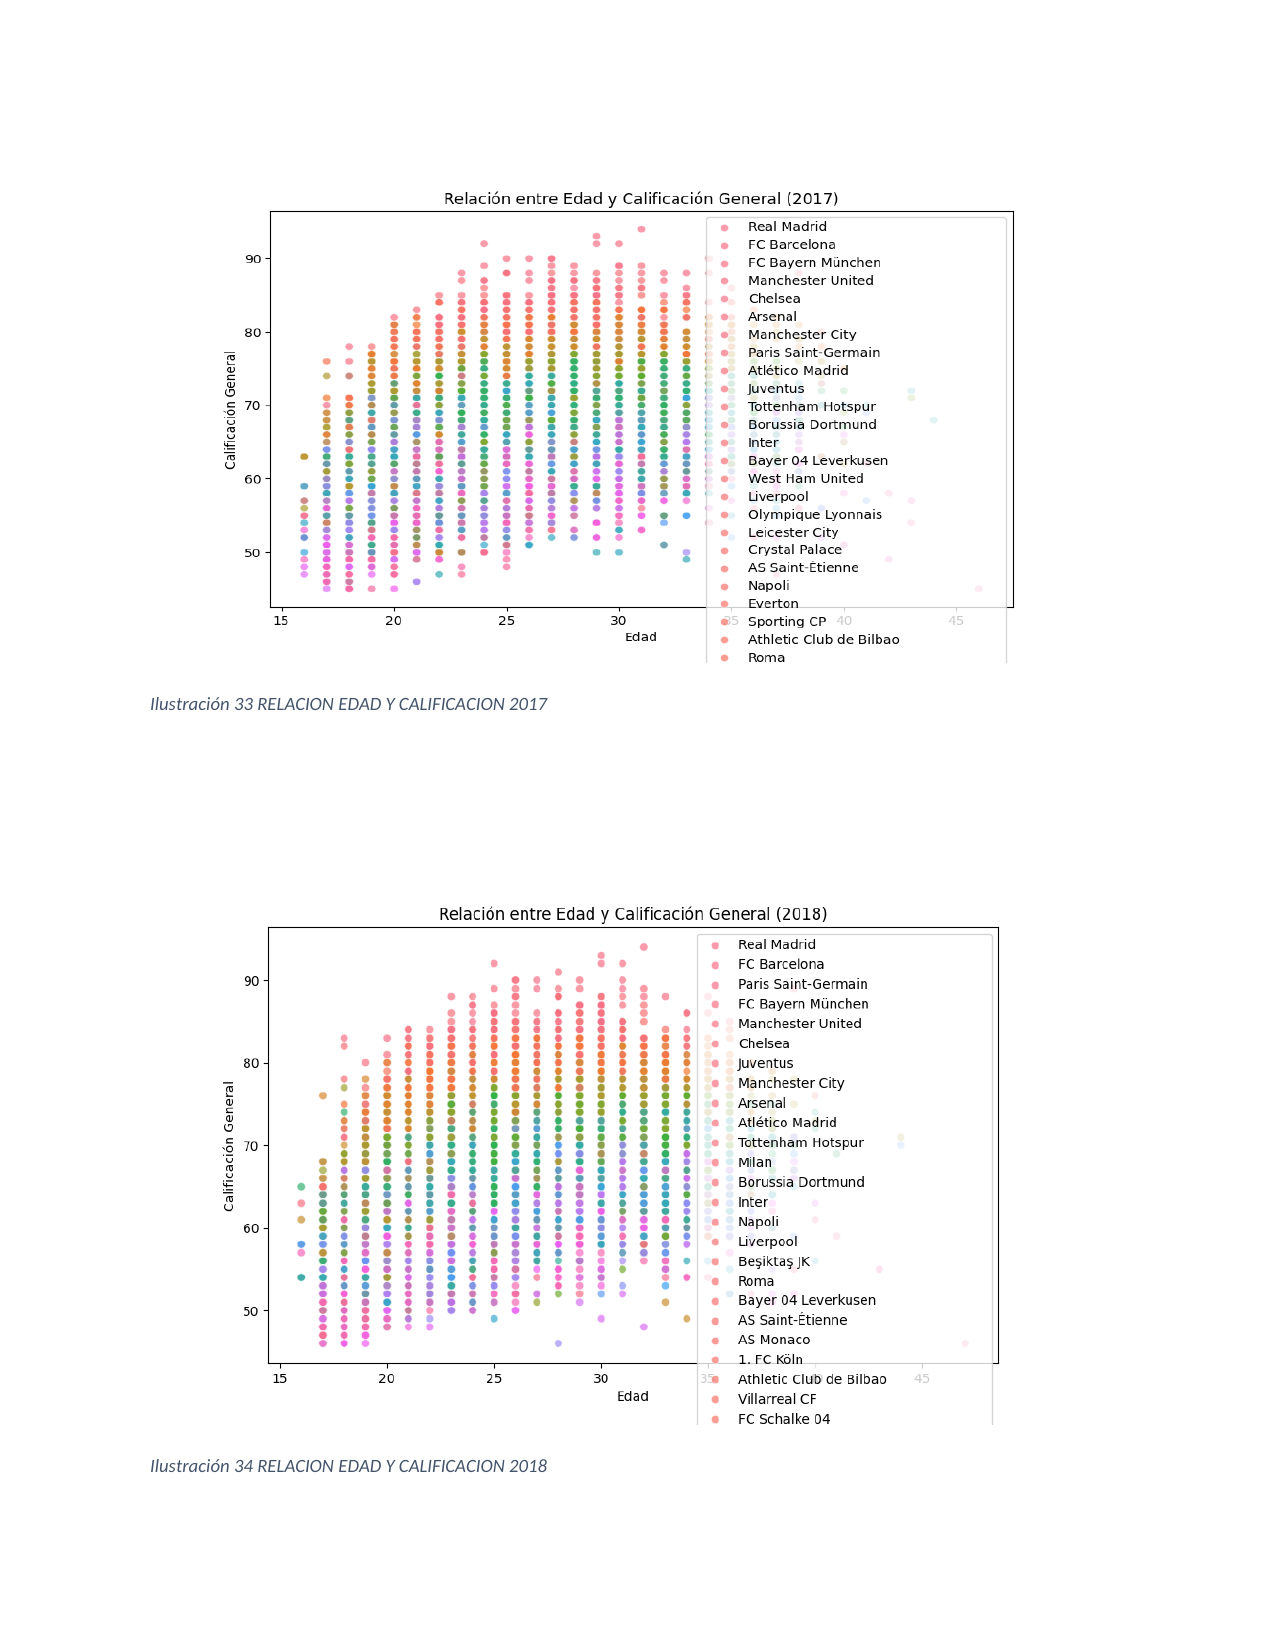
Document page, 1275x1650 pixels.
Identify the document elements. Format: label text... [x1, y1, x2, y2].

text Ilustración 33 RELACION EDAD Y CALIFICACION 2017 [150, 692, 1125, 714]
picture [150, 859, 1092, 1425]
text Ilustración 34 RELACION EDAD Y CALIFICACION 2018 [150, 1454, 1125, 1477]
picture [150, 150, 1108, 663]
